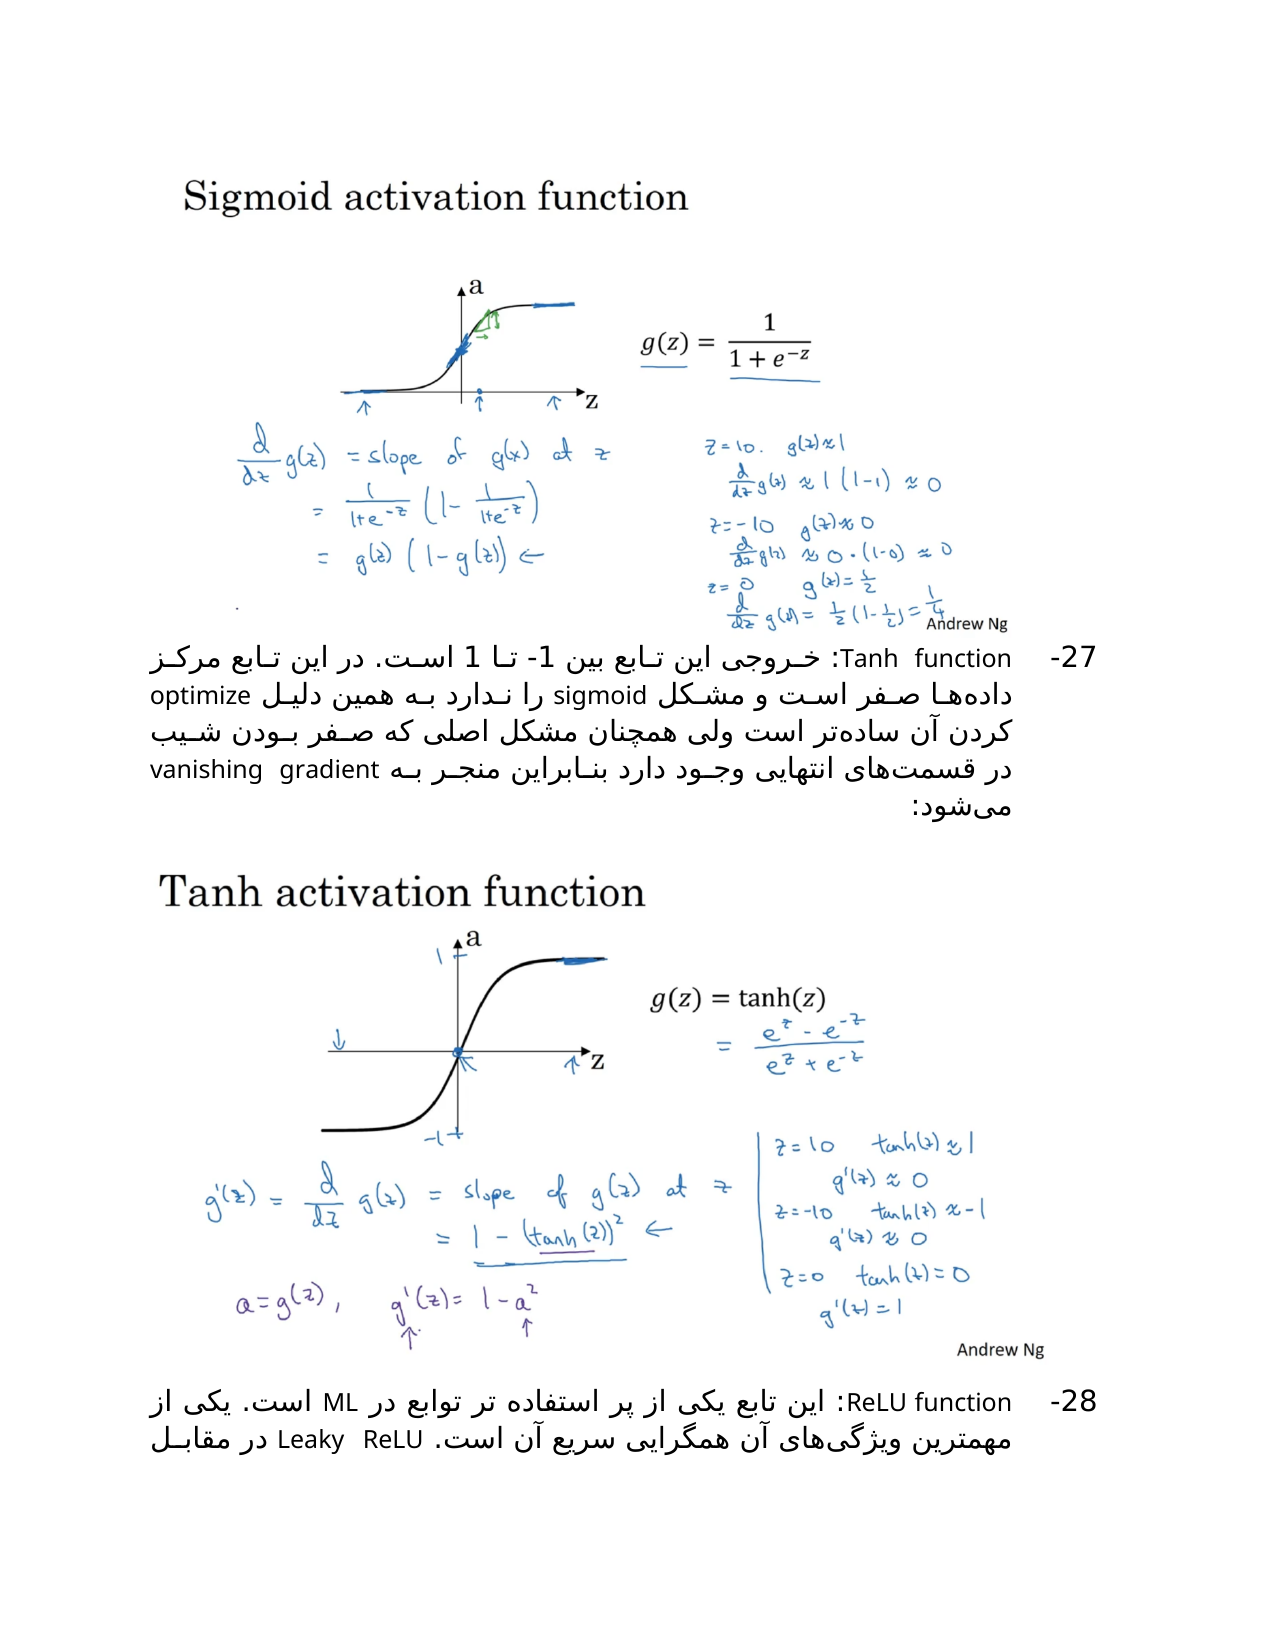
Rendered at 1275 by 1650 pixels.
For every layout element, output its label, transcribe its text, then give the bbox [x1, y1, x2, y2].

picture [146, 150, 1013, 638]
picture [119, 841, 1050, 1365]
list Tanh function: خروجی این تابع بین 1- تا 1 است. در این تابع مرکز داده‌ها صفر است و مشکل sigmoid را ندارد به همین دلیل optimize کردن آن ساده‌تر است ولی همچنان مشکل اصلی که صفر بودن شیب در قسمت‌های انتهایی وجود دارد بنابراین منجر به vanishing gradient می‌شود: [150, 640, 1050, 822]
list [150, 1384, 1050, 1456]
